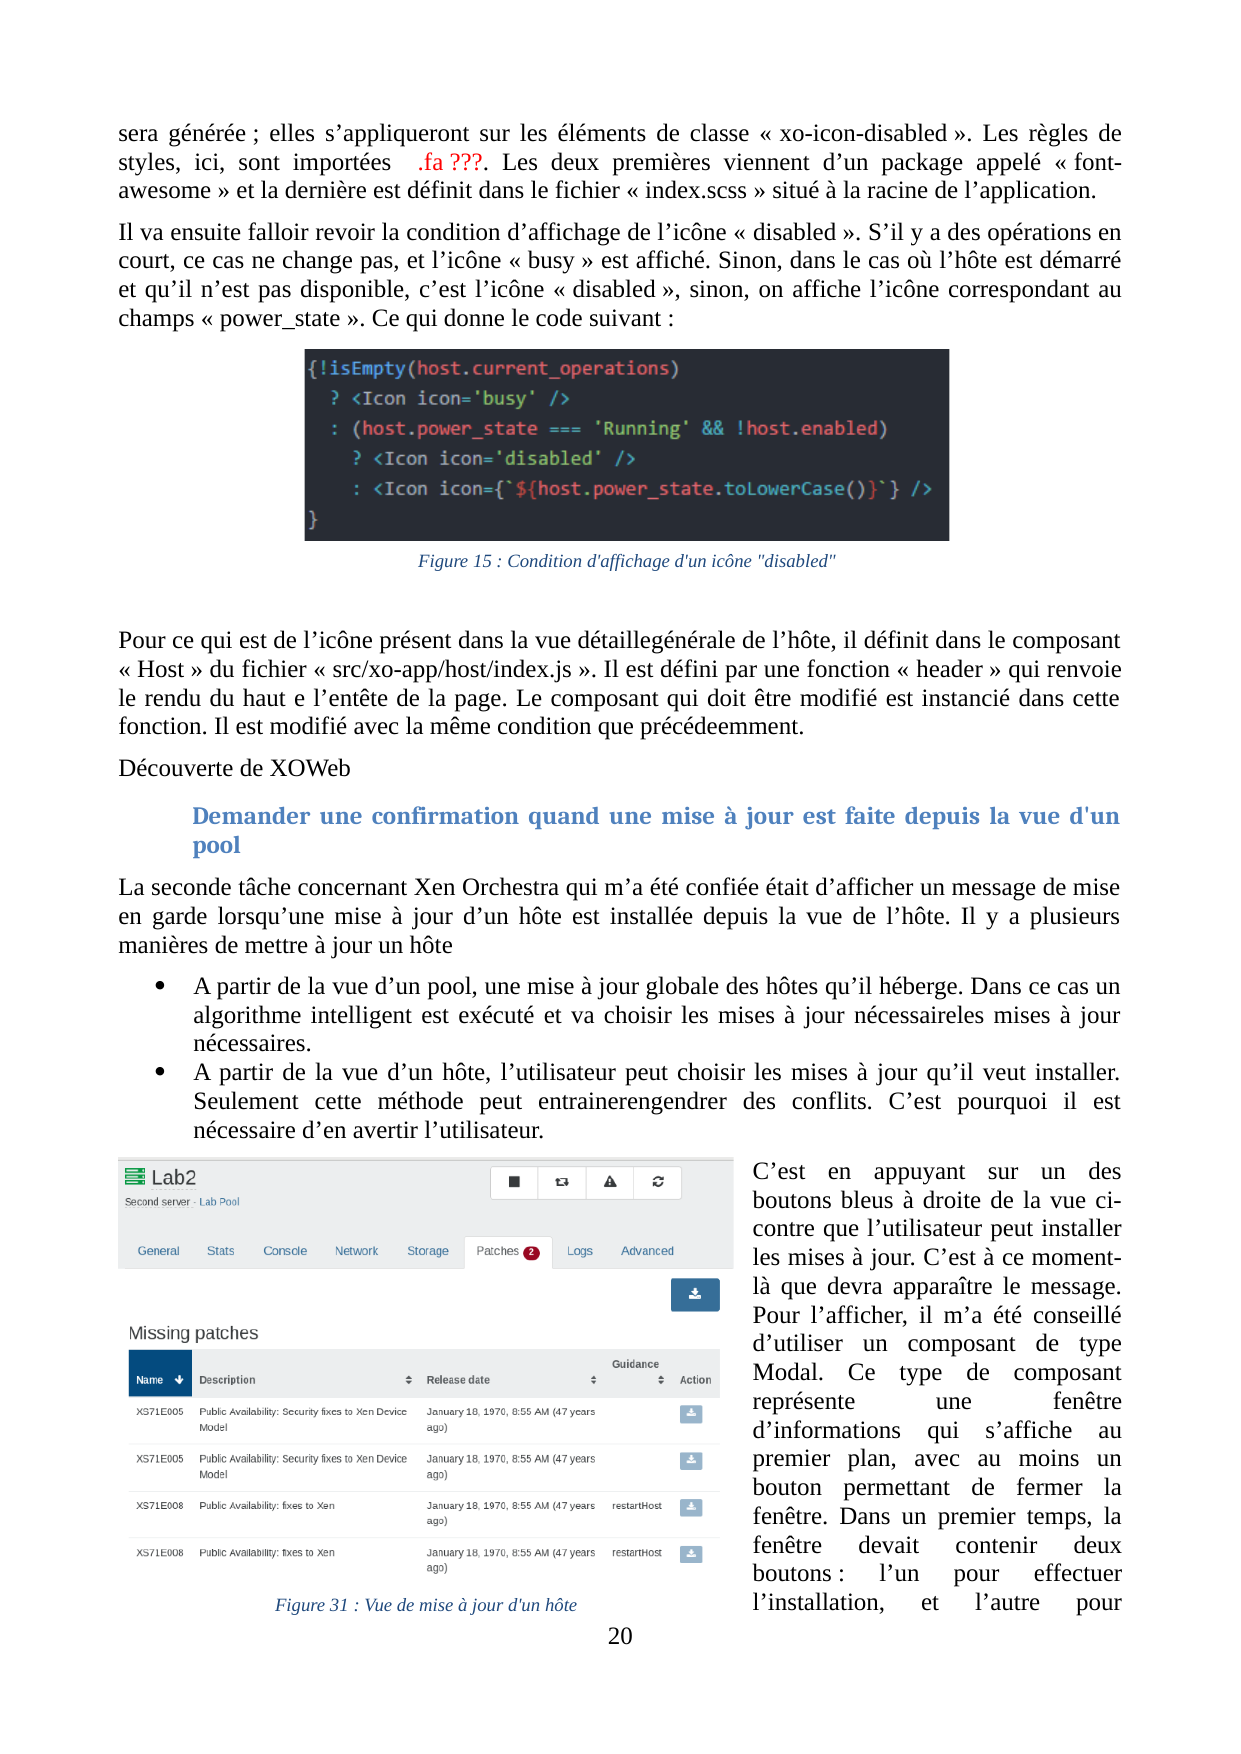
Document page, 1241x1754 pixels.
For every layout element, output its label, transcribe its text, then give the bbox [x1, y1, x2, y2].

subtitle Demander une confirmation quand une mise à jour est faite depuis la vue d'un pool [192, 802, 1122, 860]
picture [118, 1157, 734, 1584]
picture [304, 349, 950, 541]
